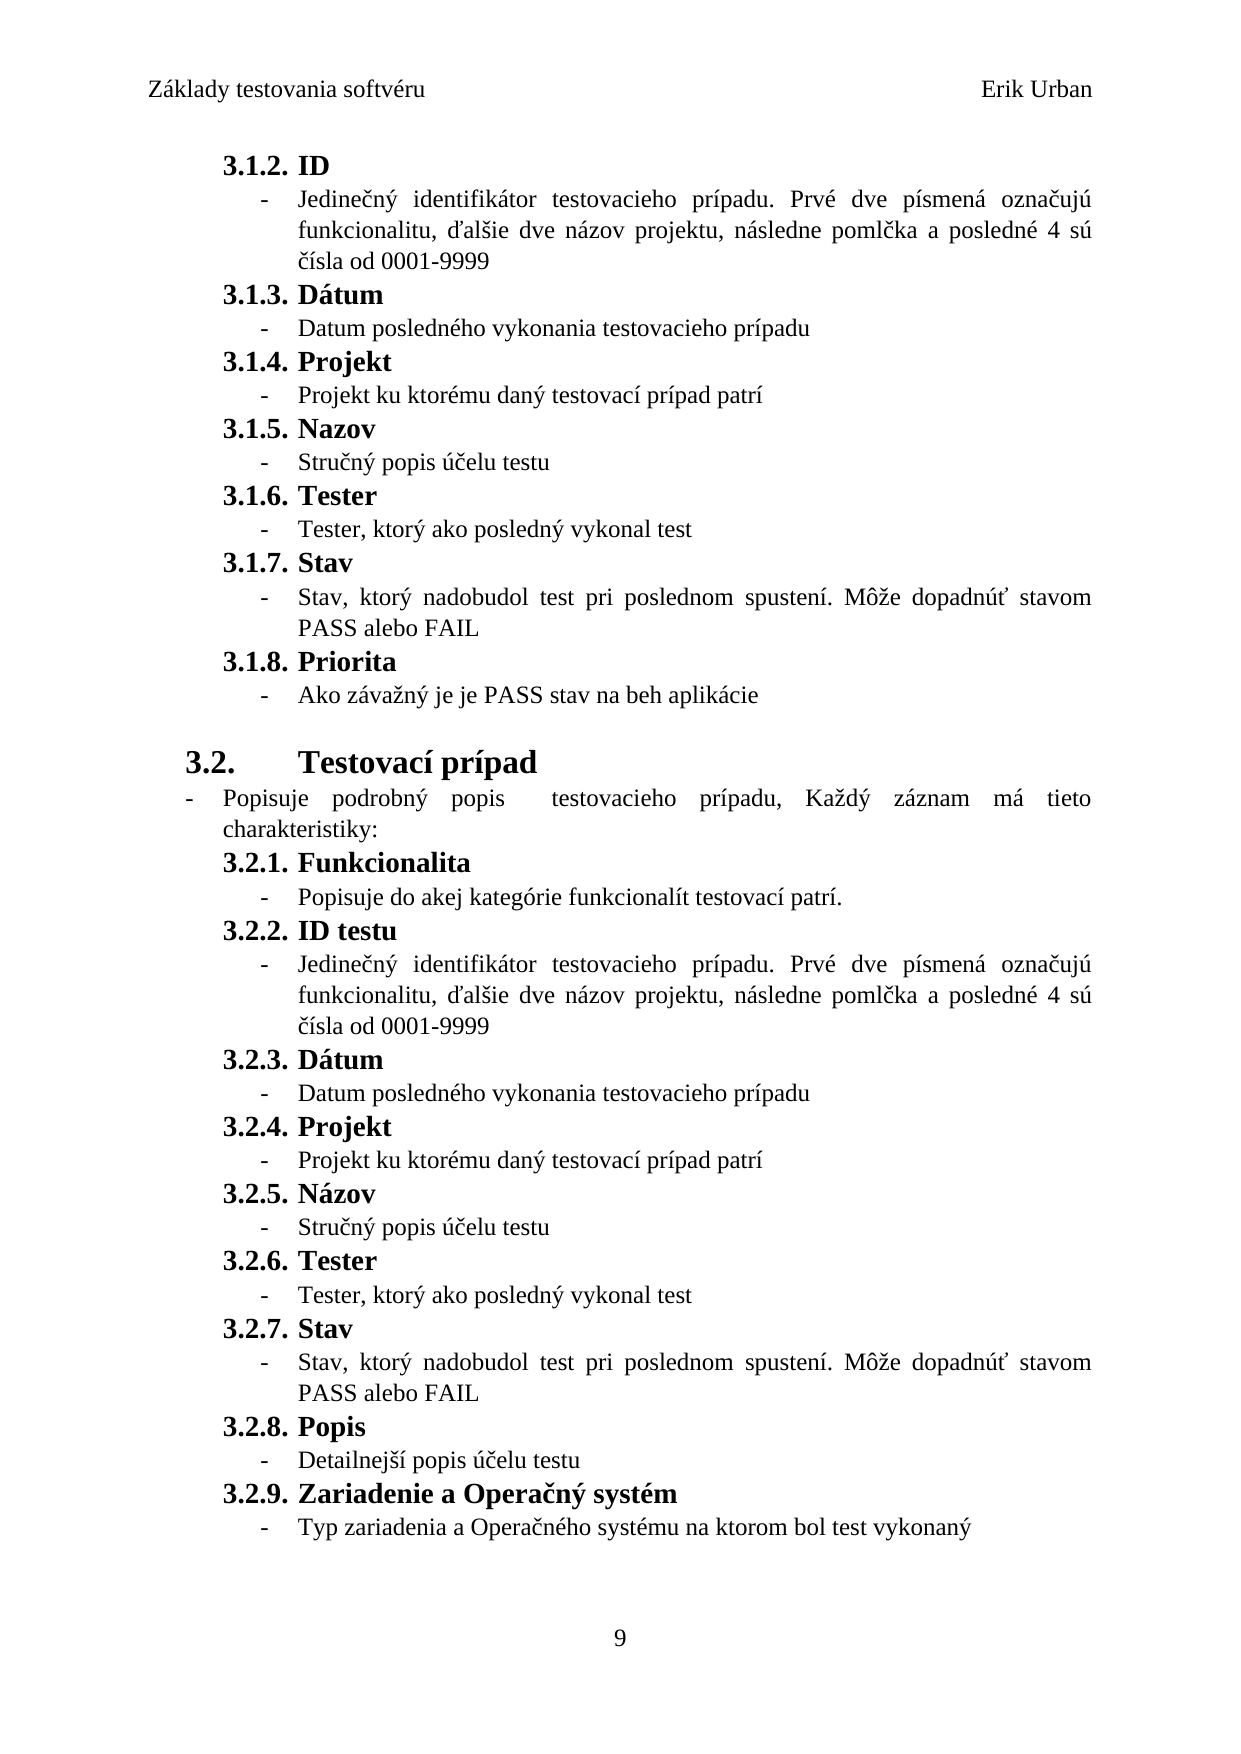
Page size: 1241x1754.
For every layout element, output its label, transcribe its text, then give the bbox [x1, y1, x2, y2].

subtitle Tester [223, 478, 1093, 512]
subtitle Popis [223, 1409, 1093, 1442]
subtitle Stav [223, 546, 1093, 579]
list Stav, ktorý nadobudol test pri poslednom spustení. Môže dopadnúť stavom PASS alebo FAIL [260, 1347, 1093, 1407]
list Projekt ku ktorému daný testovací prípad patrí [260, 380, 1093, 409]
list Typ zariadenia a Operačného systému na ktorom bol test vykonaný [260, 1512, 1093, 1541]
subtitle Stav [223, 1311, 1093, 1344]
list Detailnejší popis účelu testu [260, 1445, 1093, 1474]
list Jedinečný identifikátor testovacieho prípadu. Prvé dve písmená označujú funkcionalitu, ďalšie dve názov projektu, následne pomlčka a posledné 4 sú čísla od 0001-9999 [260, 184, 1093, 274]
subtitle Projekt [223, 1109, 1093, 1143]
subtitle Projekt [223, 344, 1093, 378]
list Datum posledného vykonania testovacieho prípadu [260, 1078, 1093, 1107]
subtitle Tester [223, 1243, 1093, 1277]
list Tester, ktorý ako posledný vykonal test [260, 514, 1093, 543]
subtitle Priorita [223, 644, 1093, 677]
list Stručný popis účelu testu [260, 447, 1093, 476]
list Projekt ku ktorému daný testovací prípad patrí [260, 1145, 1093, 1174]
list Popisuje do akej kategórie funkcionalít testovací patrí. [260, 882, 1093, 910]
list Jedinečný identifikátor testovacieho prípadu. Prvé dve písmená označujú funkcionalitu, ďalšie dve názov projektu, následne pomlčka a posledné 4 sú čísla od 0001-9999 [260, 949, 1093, 1040]
list Ako závažný je je PASS stav na beh aplikácie [260, 680, 1093, 709]
list Datum posledného vykonania testovacieho prípadu [260, 313, 1093, 342]
subtitle ID testu [223, 913, 1093, 946]
list Tester, ktorý ako posledný vykonal test [260, 1280, 1093, 1308]
subtitle Testovací prípad [185, 742, 1093, 780]
subtitle Dátum [223, 1042, 1093, 1076]
subtitle Funkcionalita [223, 846, 1093, 879]
list Stav, ktorý nadobudol test pri poslednom spustení. Môže dopadnúť stavom PASS alebo FAIL [260, 582, 1093, 642]
subtitle ID [223, 148, 1093, 181]
subtitle Názov [223, 1176, 1093, 1210]
subtitle Nazov [223, 411, 1093, 445]
list Stručný popis účelu testu [260, 1212, 1093, 1241]
list Popisuje podrobný popis testovacieho prípadu, Každý záznam má tieto charakteristiky: [185, 783, 1093, 843]
subtitle Dátum [223, 277, 1093, 310]
subtitle Zariadenie a Operačný systém [223, 1476, 1093, 1510]
